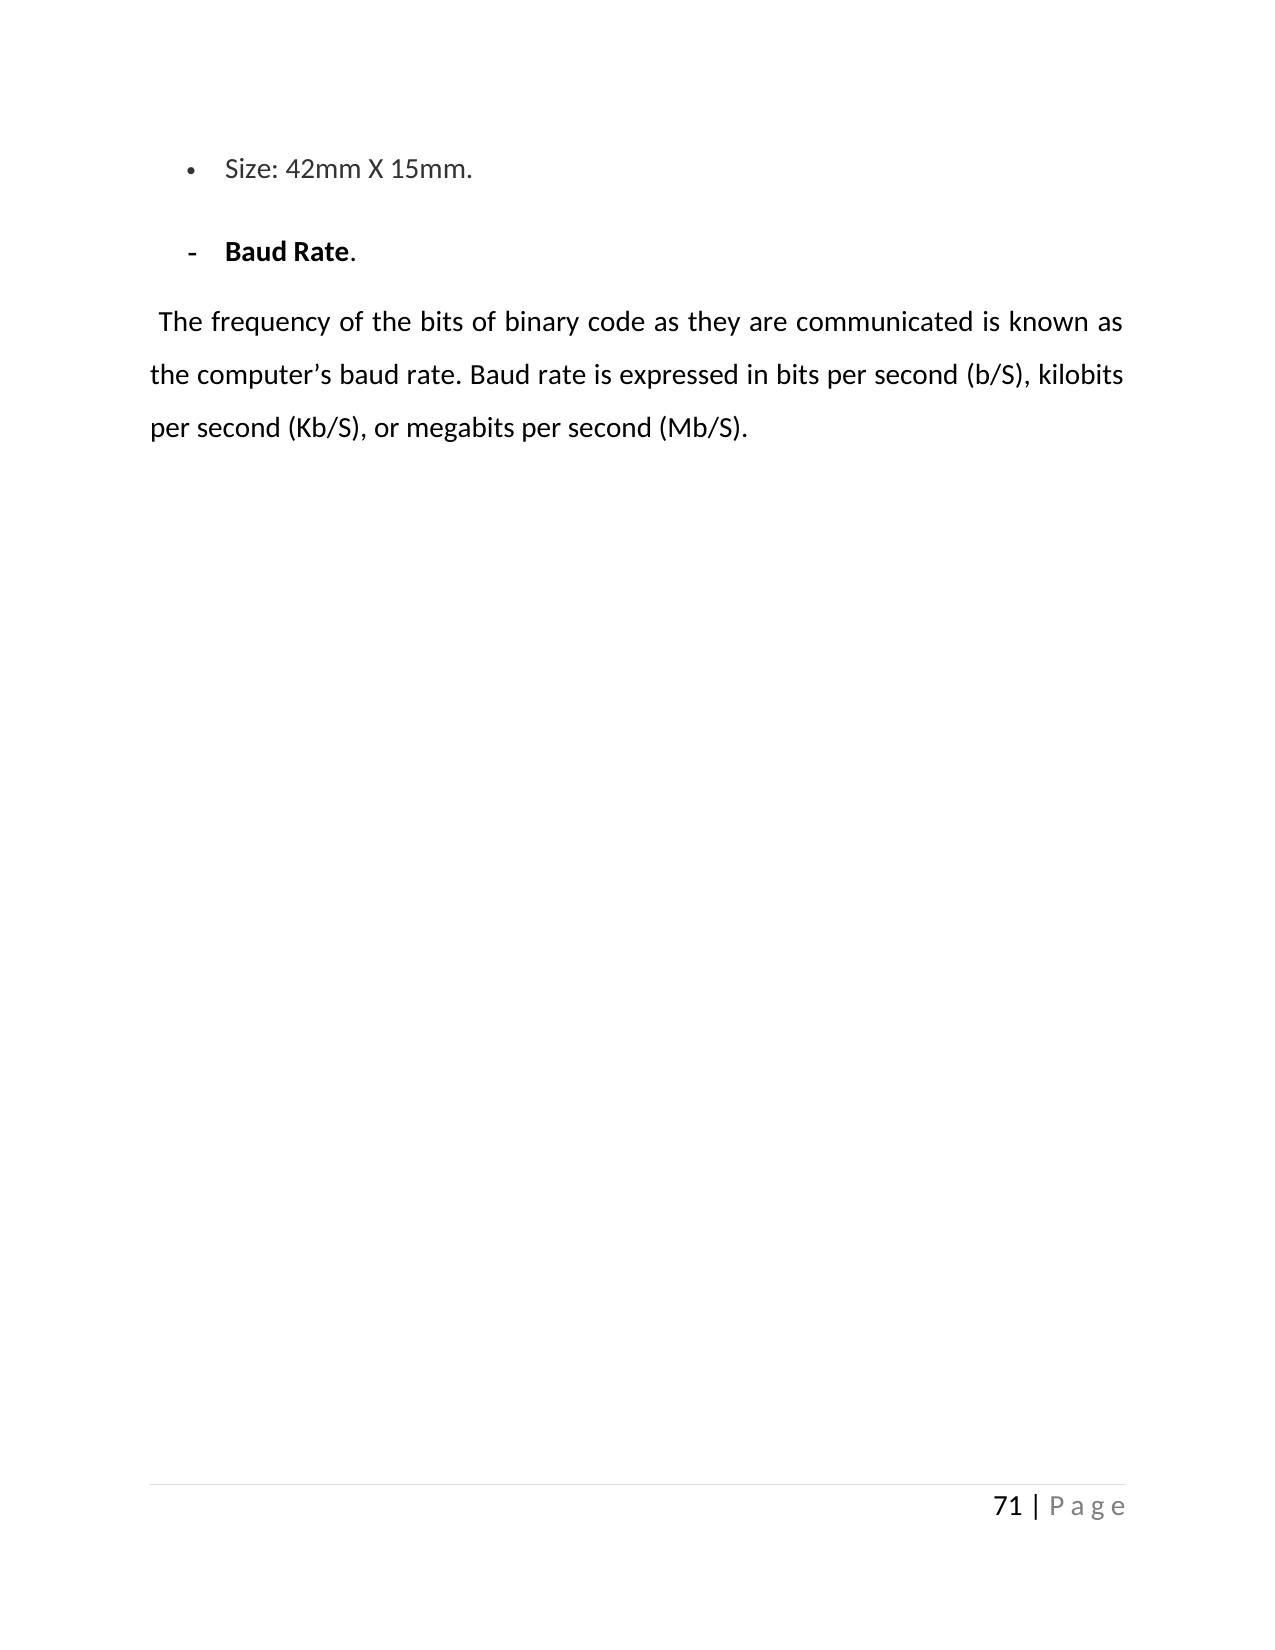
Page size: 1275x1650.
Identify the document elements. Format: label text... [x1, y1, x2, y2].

list Size: 42mm X 15mm. [187, 150, 1125, 186]
list Baud Rate. [187, 233, 1125, 268]
text The frequency of the bits of binary code as they are communicated is known as the computer’s baud rate. Baud rate is expressed in bits per second (b/S), kilobits per second (Kb/S), or megabits per second (Mb/S). [150, 303, 1125, 445]
